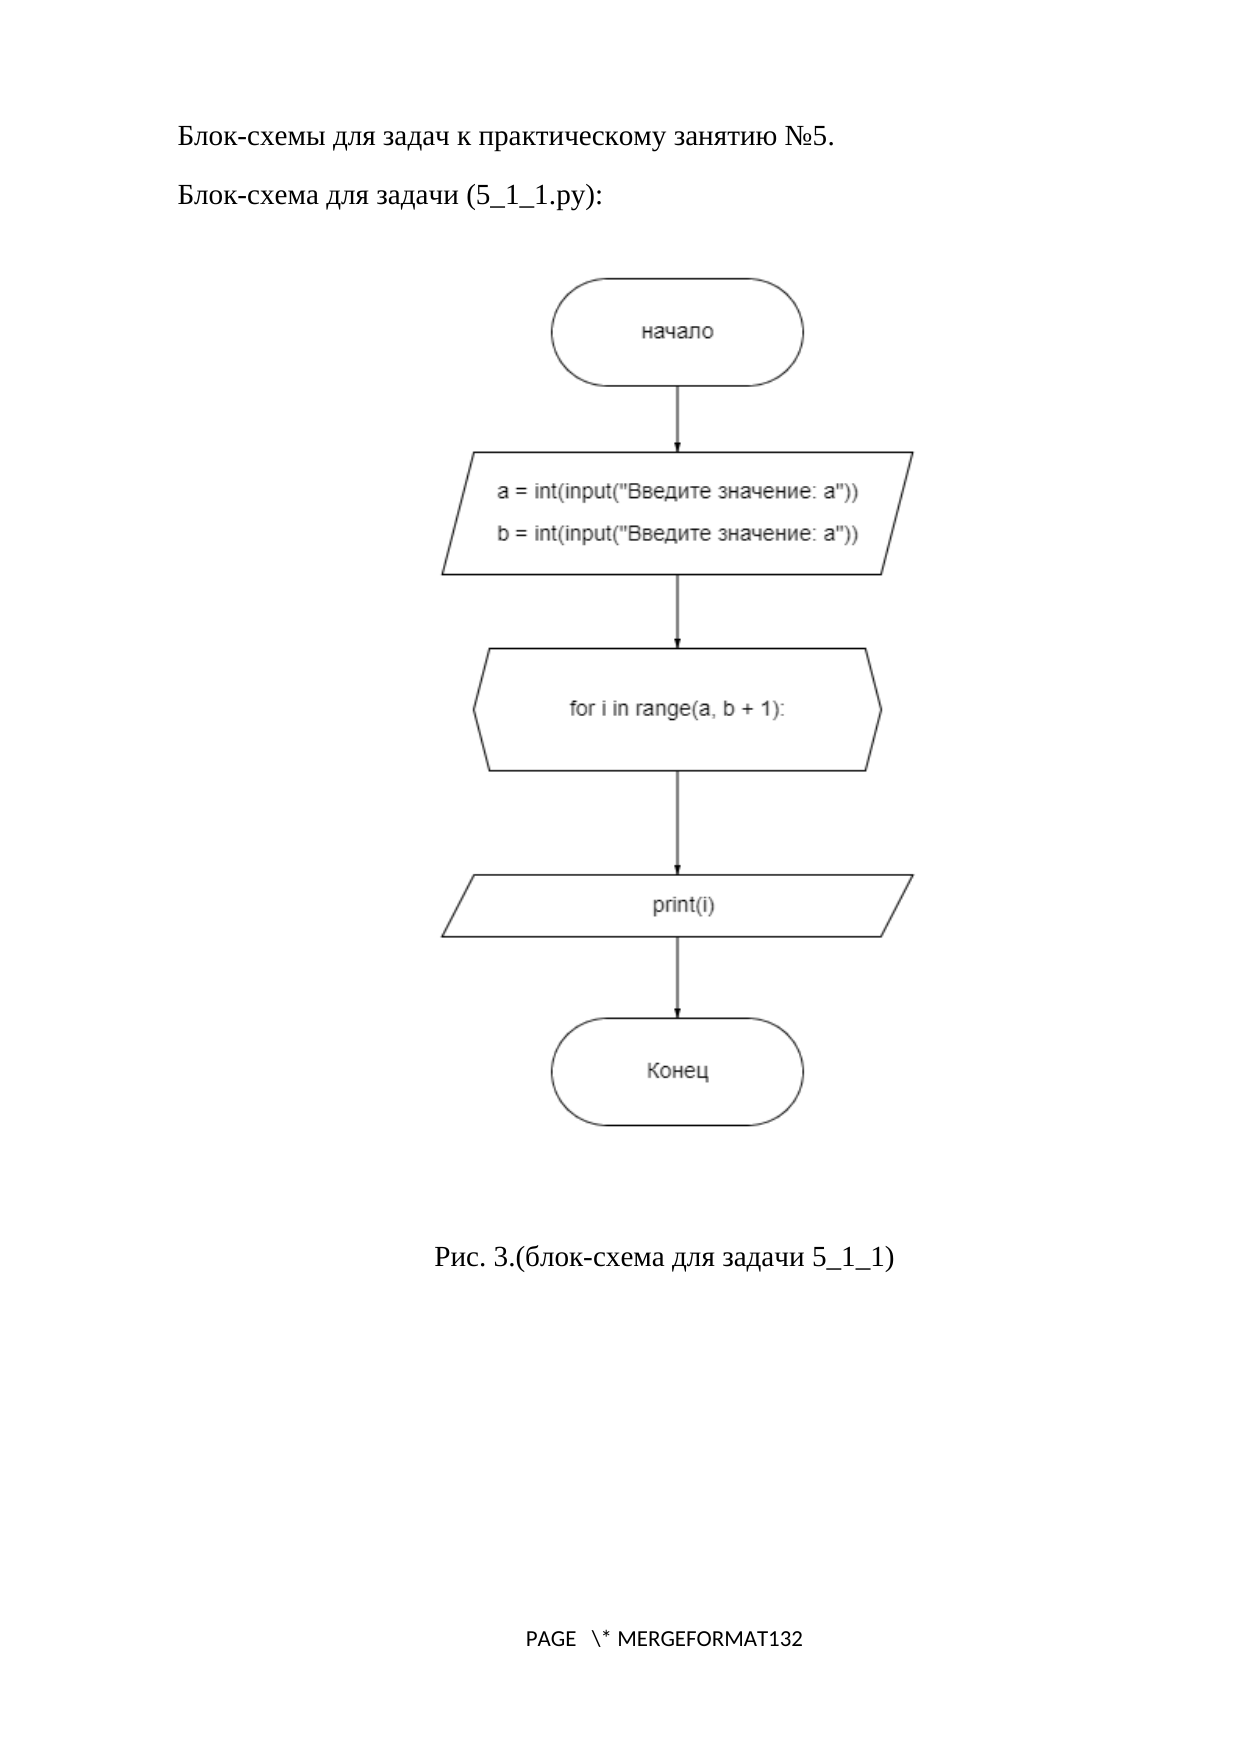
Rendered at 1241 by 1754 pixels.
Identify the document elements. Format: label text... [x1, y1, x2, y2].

text Рис. 3.(блок-схема для задачи 5_1_1) [177, 1239, 1152, 1272]
text Блок-схема для задачи (5_1_1.py): [177, 177, 1152, 211]
picture [289, 236, 1040, 1214]
text Блок-схемы для задач к практическому занятию №5. [177, 118, 1152, 152]
